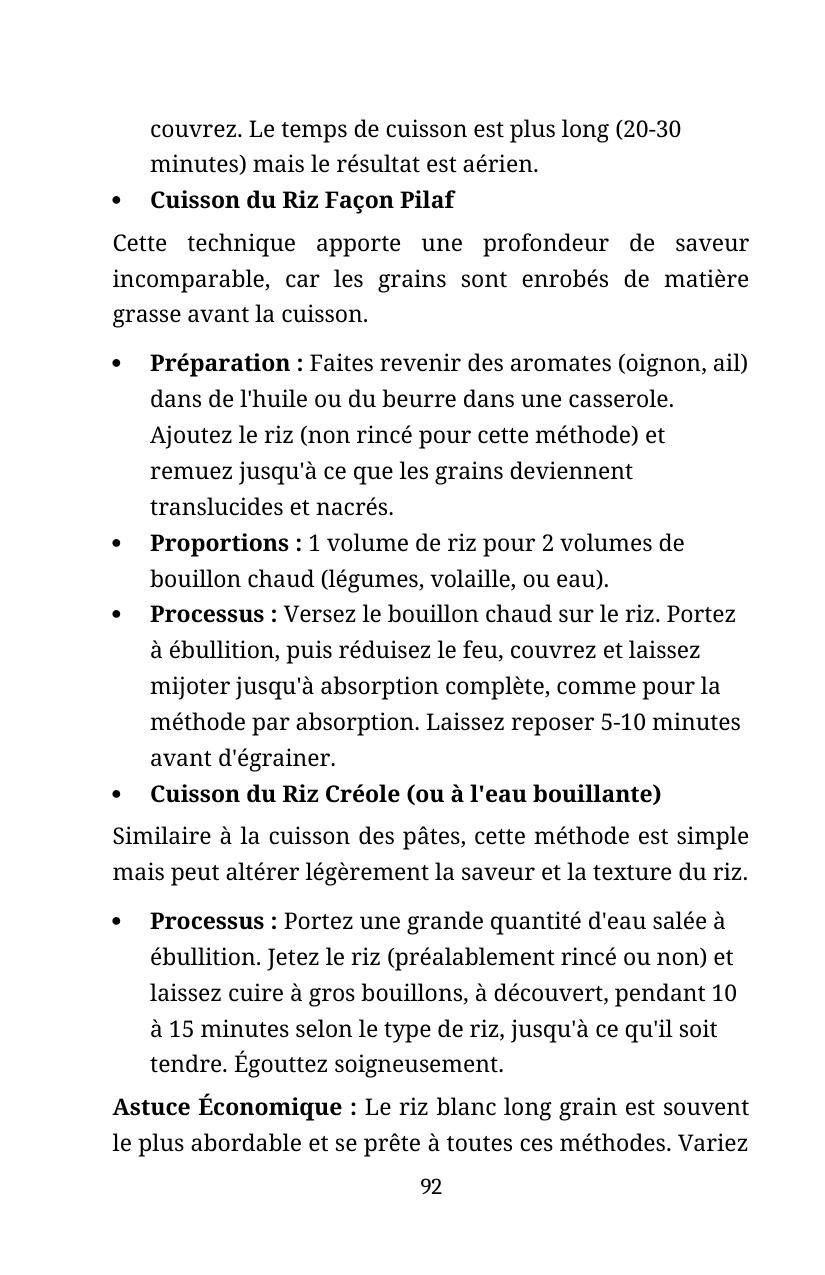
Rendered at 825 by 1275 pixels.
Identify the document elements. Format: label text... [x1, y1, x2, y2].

list Cuisson du Riz Créole (ou à l'eau bouillante) [112, 778, 750, 809]
text Similaire à la cuisson des pâtes, cette méthode est simple mais peut altérer légèrement la saveur et la texture du riz. [112, 820, 750, 887]
list Processus : Portez une grande quantité d'eau salée à ébullition. Jetez le riz (préalablement rincé ou non) et laissez cuire à gros bouillons, à découvert, pendant 10 à 15 minutes selon le type de riz, jusqu'à ce qu'il soit tendre. Égouttez soigneusement. [112, 905, 750, 1080]
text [112, 1091, 750, 1158]
list Proportions : 1 volume de riz pour 2 volumes de bouillon chaud (légumes, volaille, ou eau). [112, 527, 750, 594]
list Préparation : Faites revenir des aromates (oignon, ail) dans de l'huile ou du beurre dans une casserole. Ajoutez le riz (non rincé pour cette méthode) et remuez jusqu'à ce que les grains deviennent translucides et nacrés. [112, 347, 750, 522]
text Cette technique apporte une profondeur de saveur incomparable, car les grains sont enrobés de matière grasse avant la cuisson. [112, 227, 750, 330]
list Processus : Versez le bouillon chaud sur le riz. Portez à ébullition, puis réduisez le feu, couvrez et laissez mijoter jusqu'à absorption complète, comme pour la méthode par absorption. Laissez reposer 5-10 minutes avant d'égrainer. [112, 598, 750, 773]
list Cuisson du Riz Façon Pilaf [112, 184, 750, 216]
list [112, 112, 750, 180]
